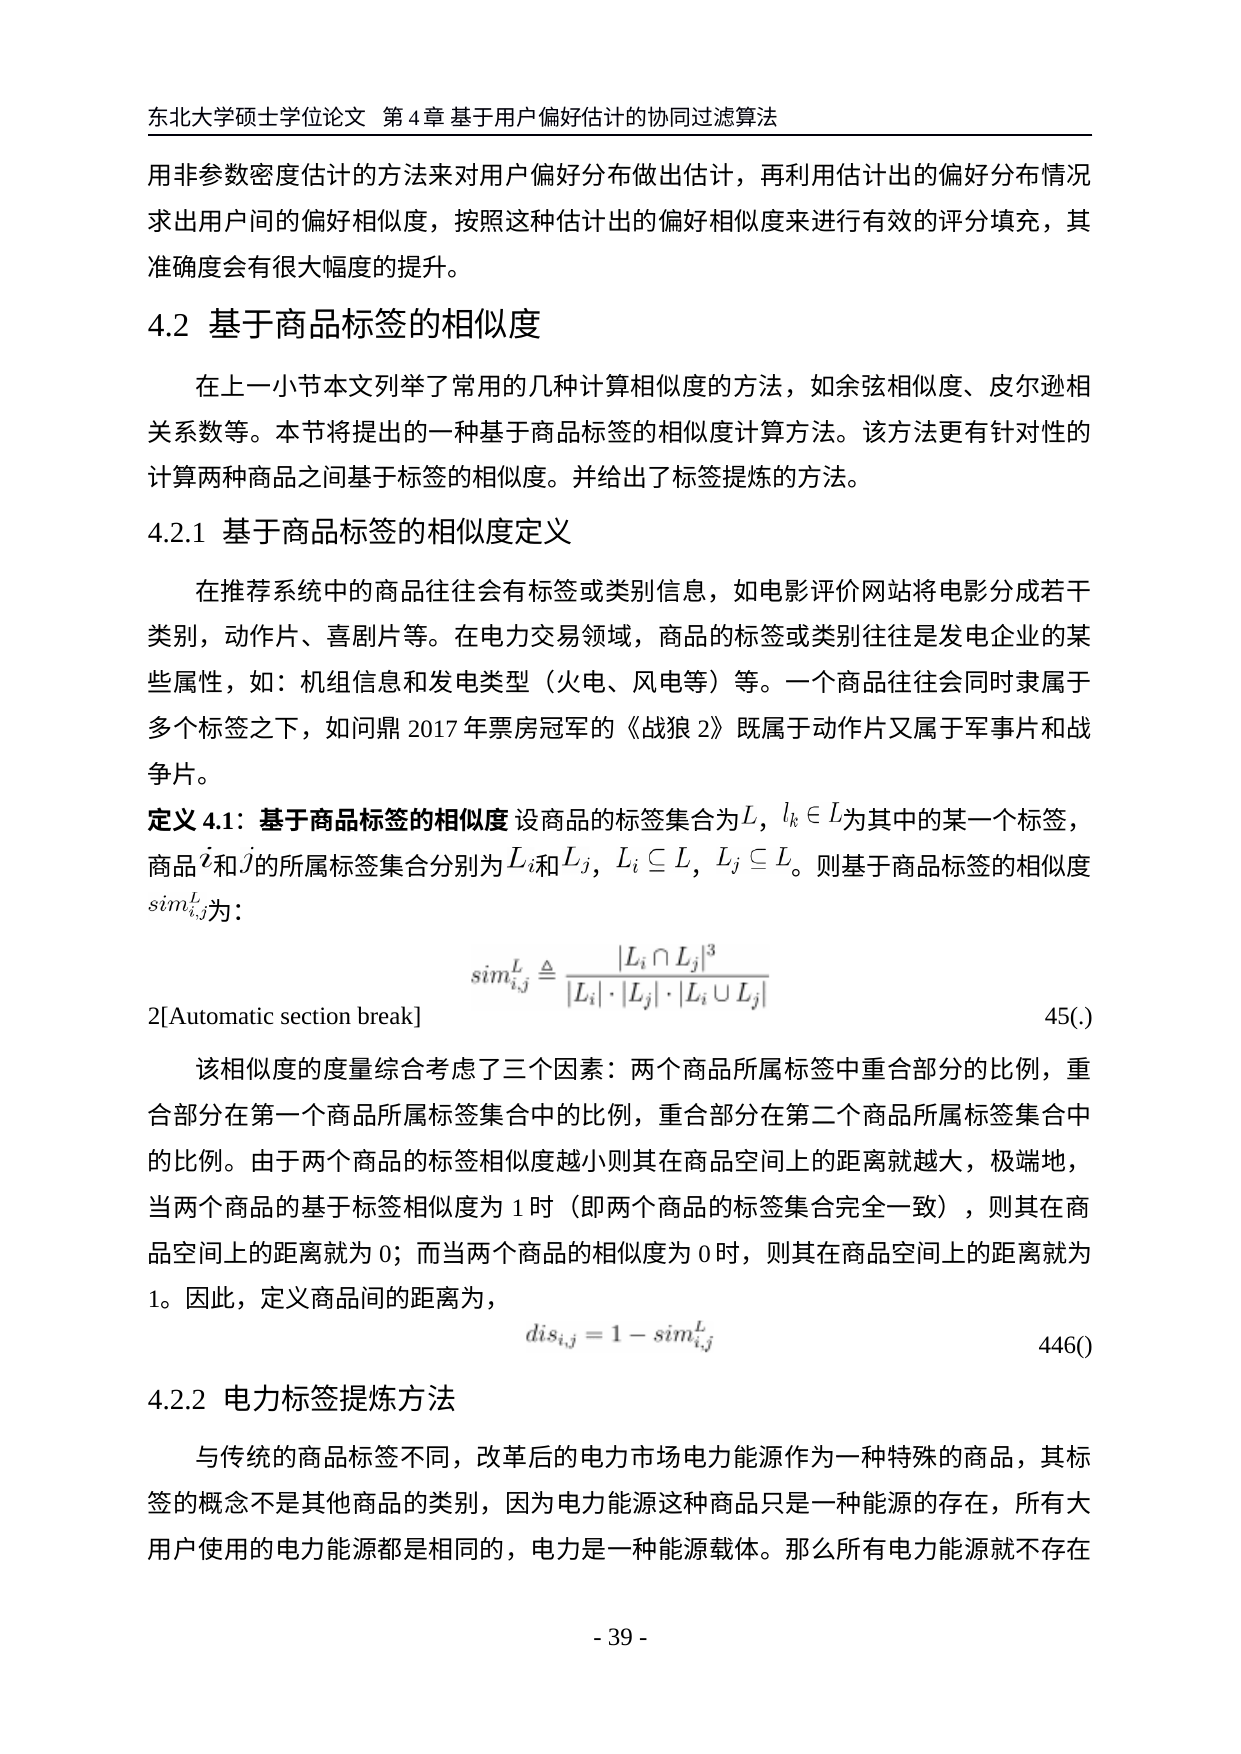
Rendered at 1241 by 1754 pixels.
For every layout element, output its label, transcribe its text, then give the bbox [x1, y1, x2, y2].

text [148, 148, 1092, 285]
text 在推荐系统中的商品往往会有标签或类别信息，如电影评价网站将电影分成若干类别，动作片、喜剧片等。在电力交易领域，商品的标签或类别往往是发电企业的某些属性，如：机组信息和发电类型（火电、风电等）等。一个商品往往会同时隶属于多个标签之下，如问鼎2017年票房冠军的《战狼2》既属于动作片又属于军事片和战争片。 [148, 563, 1092, 792]
text 定义4.1：基于商品标签的相似度 设商品的标签集合为，为其中的某一个标签，商品和的所属标签集合分别为和，，。则基于商品标签的相似度为： [148, 792, 1092, 930]
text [148, 1430, 1092, 1568]
text 该相似度的度量综合考虑了三个因素：两个商品所属标签中重合部分的比例，重合部分在第一个商品所属标签集合中的比例，重合部分在第二个商品所属标签集合中的比例。由于两个商品的标签相似度越小则其在商品空间上的距离就越大，极端地，当两个商品的基于标签相似度为1时（即两个商品的标签集合完全一致），则其在商品空间上的距离就为0；而当两个商品的相似度为0时，则其在商品空间上的距离就为1。因此，定义商品间的距离为， [148, 1042, 1092, 1317]
subtitle 基于商品标签的相似度定义 [148, 508, 1092, 551]
subtitle 基于商品标签的相似度 [148, 298, 1092, 346]
subtitle 电力标签提炼方法 [148, 1375, 1092, 1418]
text 在上一小节本文列举了常用的几种计算相似度的方法，如余弦相似度、皮尔逊相关系数等。本节将提出的一种基于商品标签的相似度计算方法。该方法更有针对性的计算两种商品之间基于标签的相似度。并给出了标签提炼的方法。 [148, 358, 1092, 496]
